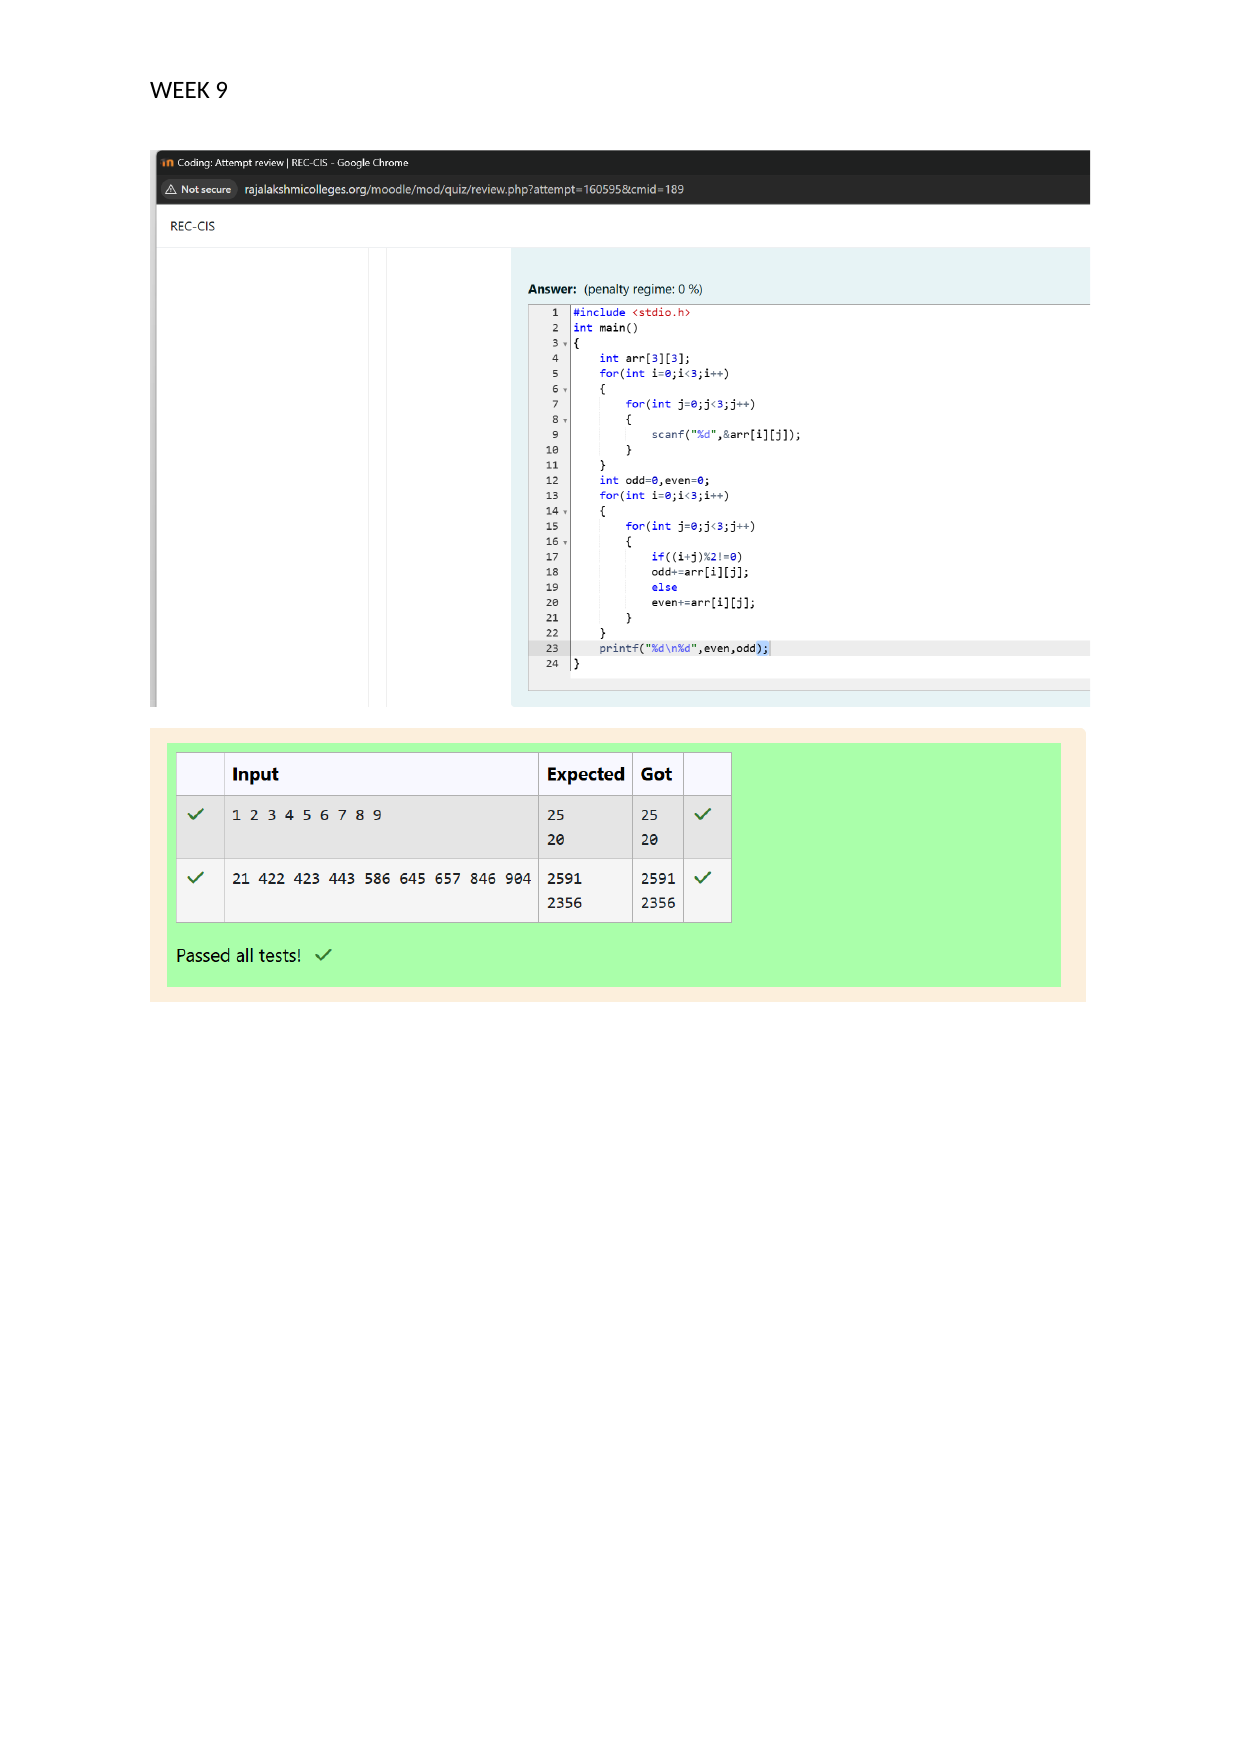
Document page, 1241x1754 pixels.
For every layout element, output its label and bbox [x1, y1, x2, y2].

picture [150, 150, 1091, 707]
picture [150, 728, 1091, 1002]
